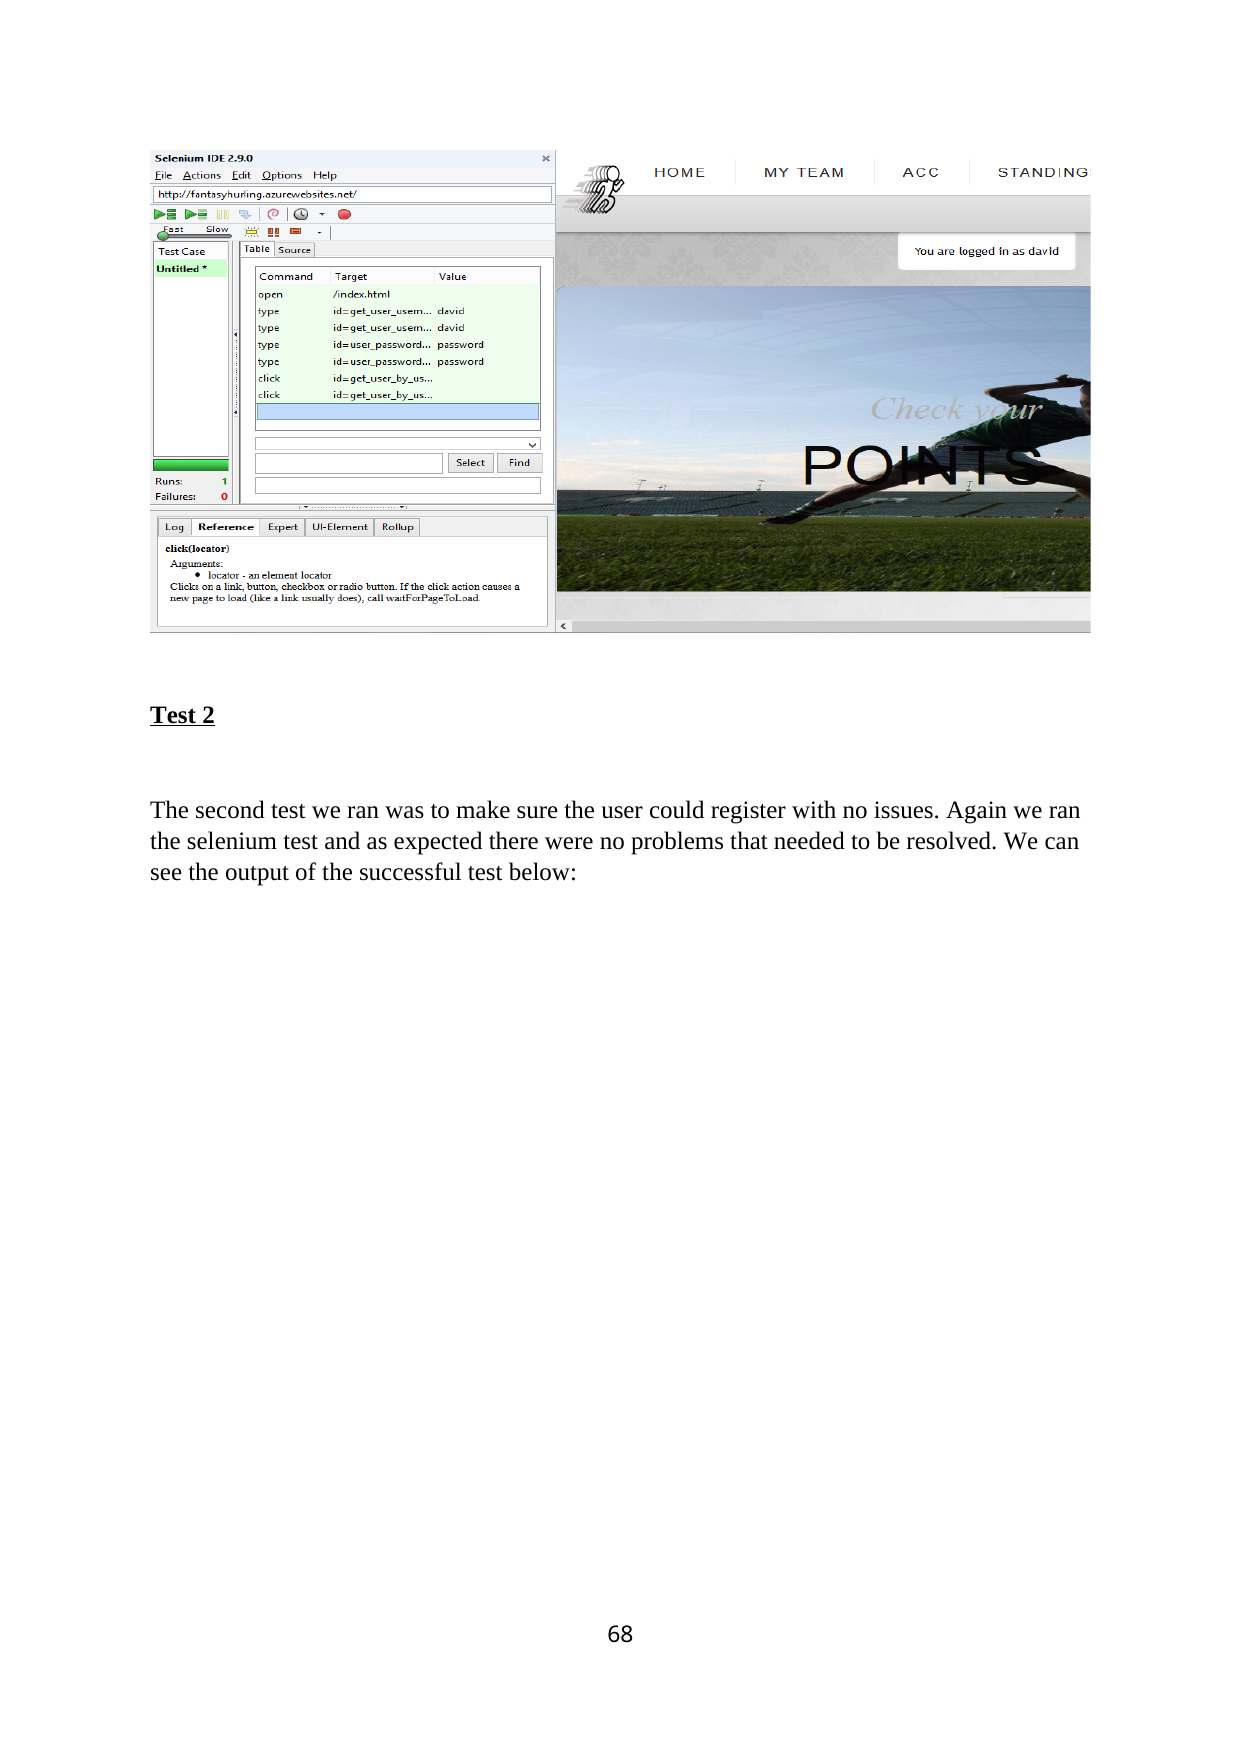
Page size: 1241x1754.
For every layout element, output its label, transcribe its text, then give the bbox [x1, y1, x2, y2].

text Test 2 [150, 700, 1090, 728]
picture [150, 150, 1091, 633]
text The second test we ran was to make sure the user could register with no issues. Again we ran the selenium test and as expected there were no problems that needed to be resolved. We can see the output of the successful test below: [150, 795, 1090, 886]
